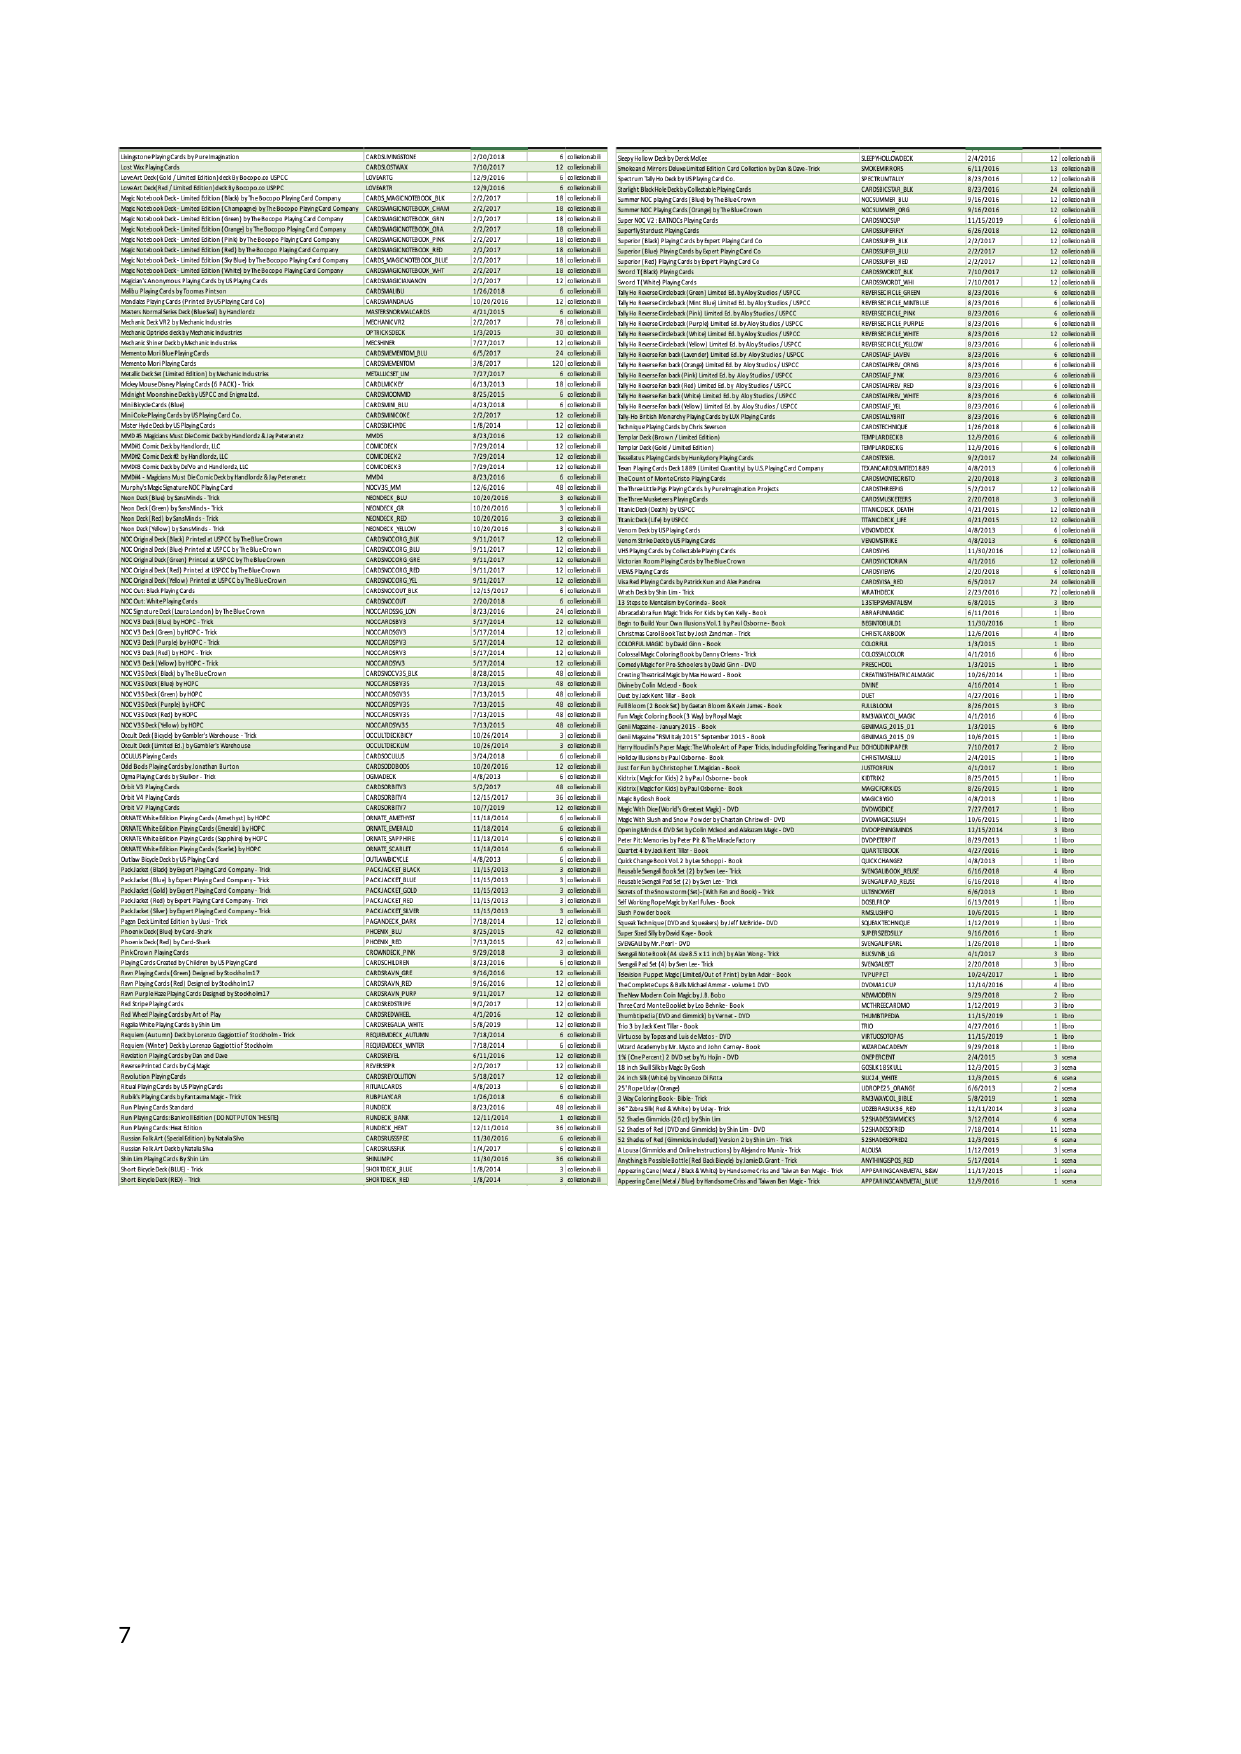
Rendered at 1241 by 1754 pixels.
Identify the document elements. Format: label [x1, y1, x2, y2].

picture [118, 147, 608, 1186]
picture [615, 147, 1102, 1186]
